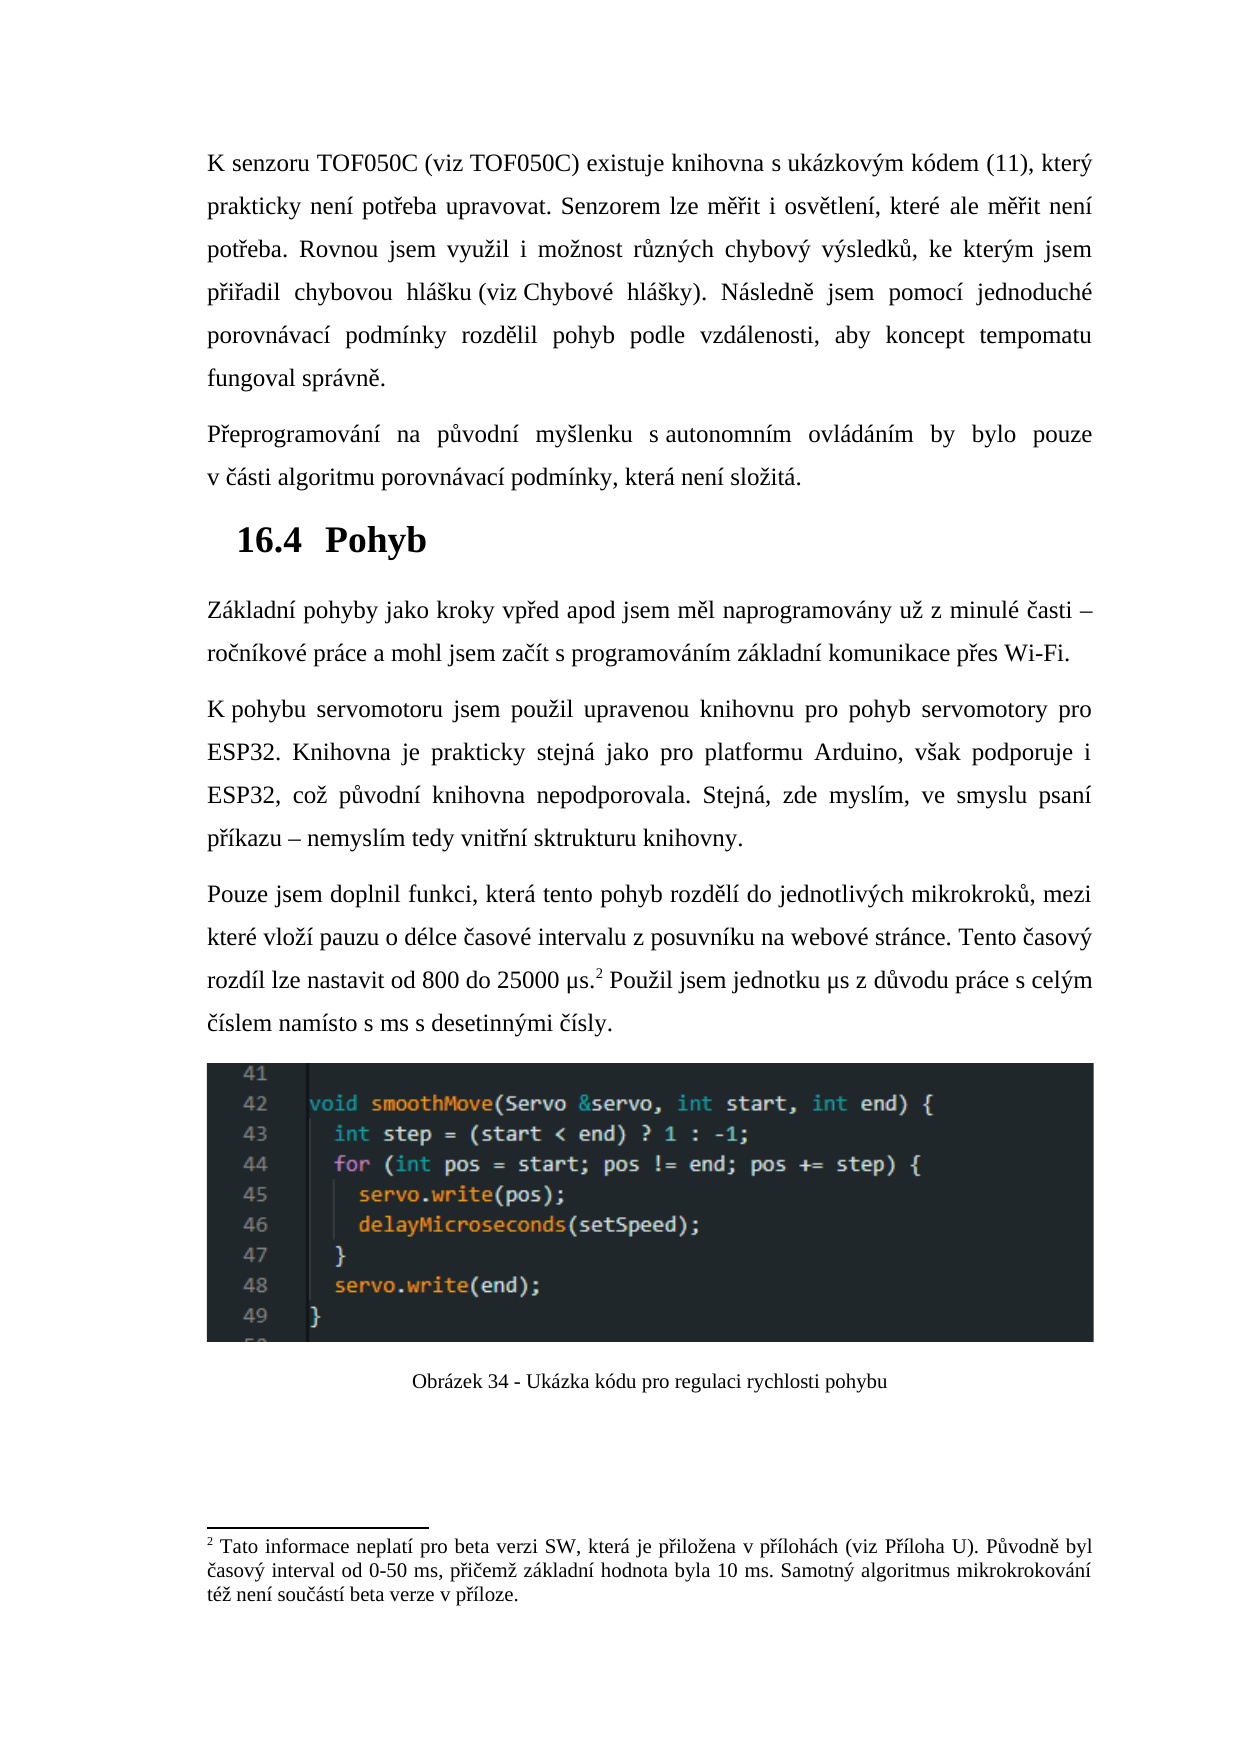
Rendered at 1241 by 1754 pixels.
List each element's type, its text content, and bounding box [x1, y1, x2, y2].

subtitle Pohyb [236, 518, 1092, 561]
text K pohybu servomotoru jsem použil upravenou knihovnu pro pohyb servomotory pro ESP32. Knihovna je prakticky stejná jako pro platformu Arduino, však podporuje i ESP32, což původní knihovna nepodporovala. Stejná, zde myslím, ve smyslu psaní příkazu – nemyslím tedy vnitřní sktrukturu knihovny. [207, 694, 1092, 852]
text Základní pohyby jako kroky vpřed apod jsem měl naprogramovány už z minulé časti – ročníkové práce a mohl jsem začít s programováním základní komunikace přes Wi-Fi. [207, 595, 1092, 667]
text Přeprogramování na původní myšlenku s autonomním ovládáním by bylo pouze v části algoritmu porovnávací podmínky, která není složitá. [207, 419, 1092, 491]
text Pouze jsem doplnil funkci, která tento pohyb rozdělí do jednotlivých mikrokroků, mezi které vloží pauzu o délce časové intervalu z posuvníku na webové stránce. Tento časový rozdíl lze nastavit od 800 do 25000 μs. Použil jsem jednotku μs z důvodu práce s celým číslem namísto s ms s desetinnými čísly. [207, 879, 1092, 1037]
picture [206, 1063, 1094, 1342]
text K senzoru TOF050C (viz TOF050C) existuje knihovna s ukázkovým kódem, který prakticky není potřeba upravovat. Senzorem lze měřit i osvětlení, které ale měřit není potřeba. Rovnou jsem využil i možnost různých chybový výsledků, ke kterým jsem přiřadil chybovou hlášku (viz Chybové hlášky). Následně jsem pomocí jednoduché porovnávací podmínky rozdělil pohyb podle vzdálenosti, aby koncept tempomatu fungoval správně. [207, 148, 1092, 392]
